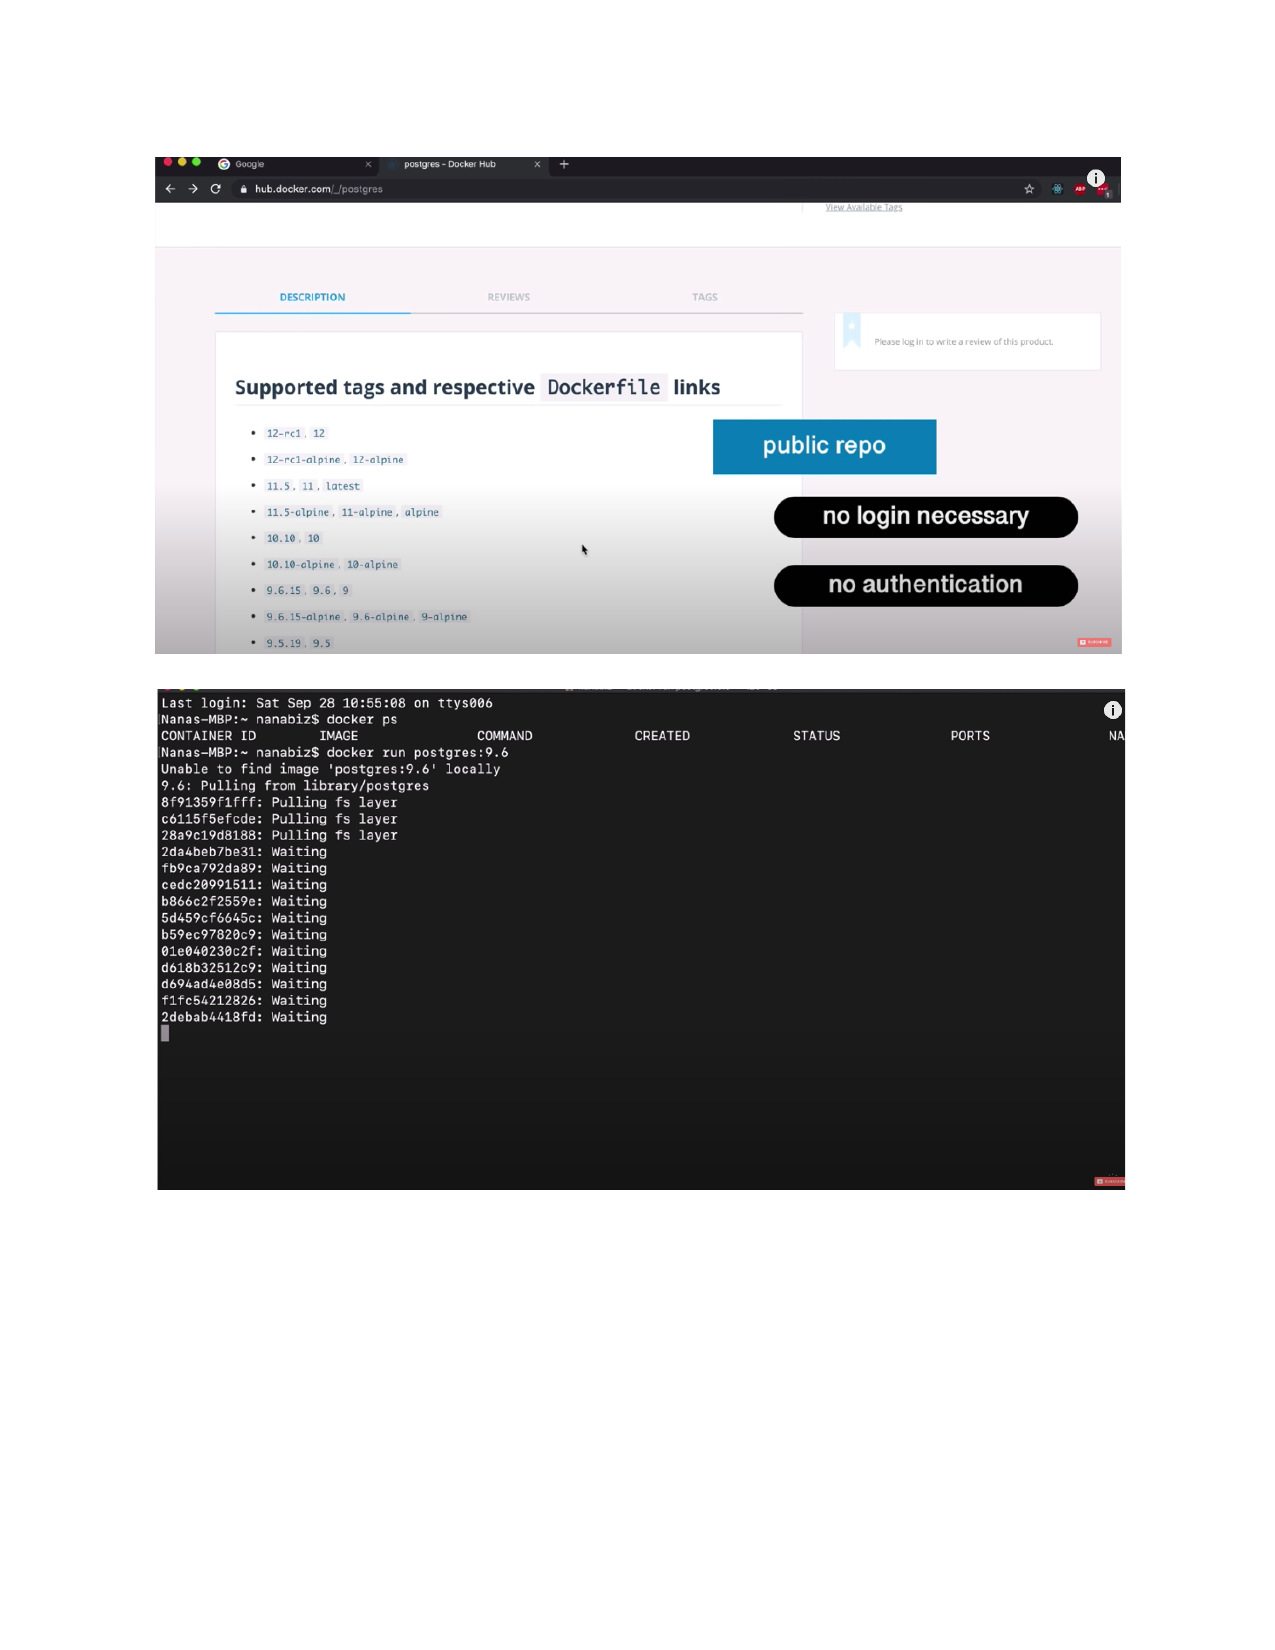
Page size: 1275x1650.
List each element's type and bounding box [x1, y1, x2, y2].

picture [150, 150, 1125, 654]
picture [150, 684, 1125, 1190]
